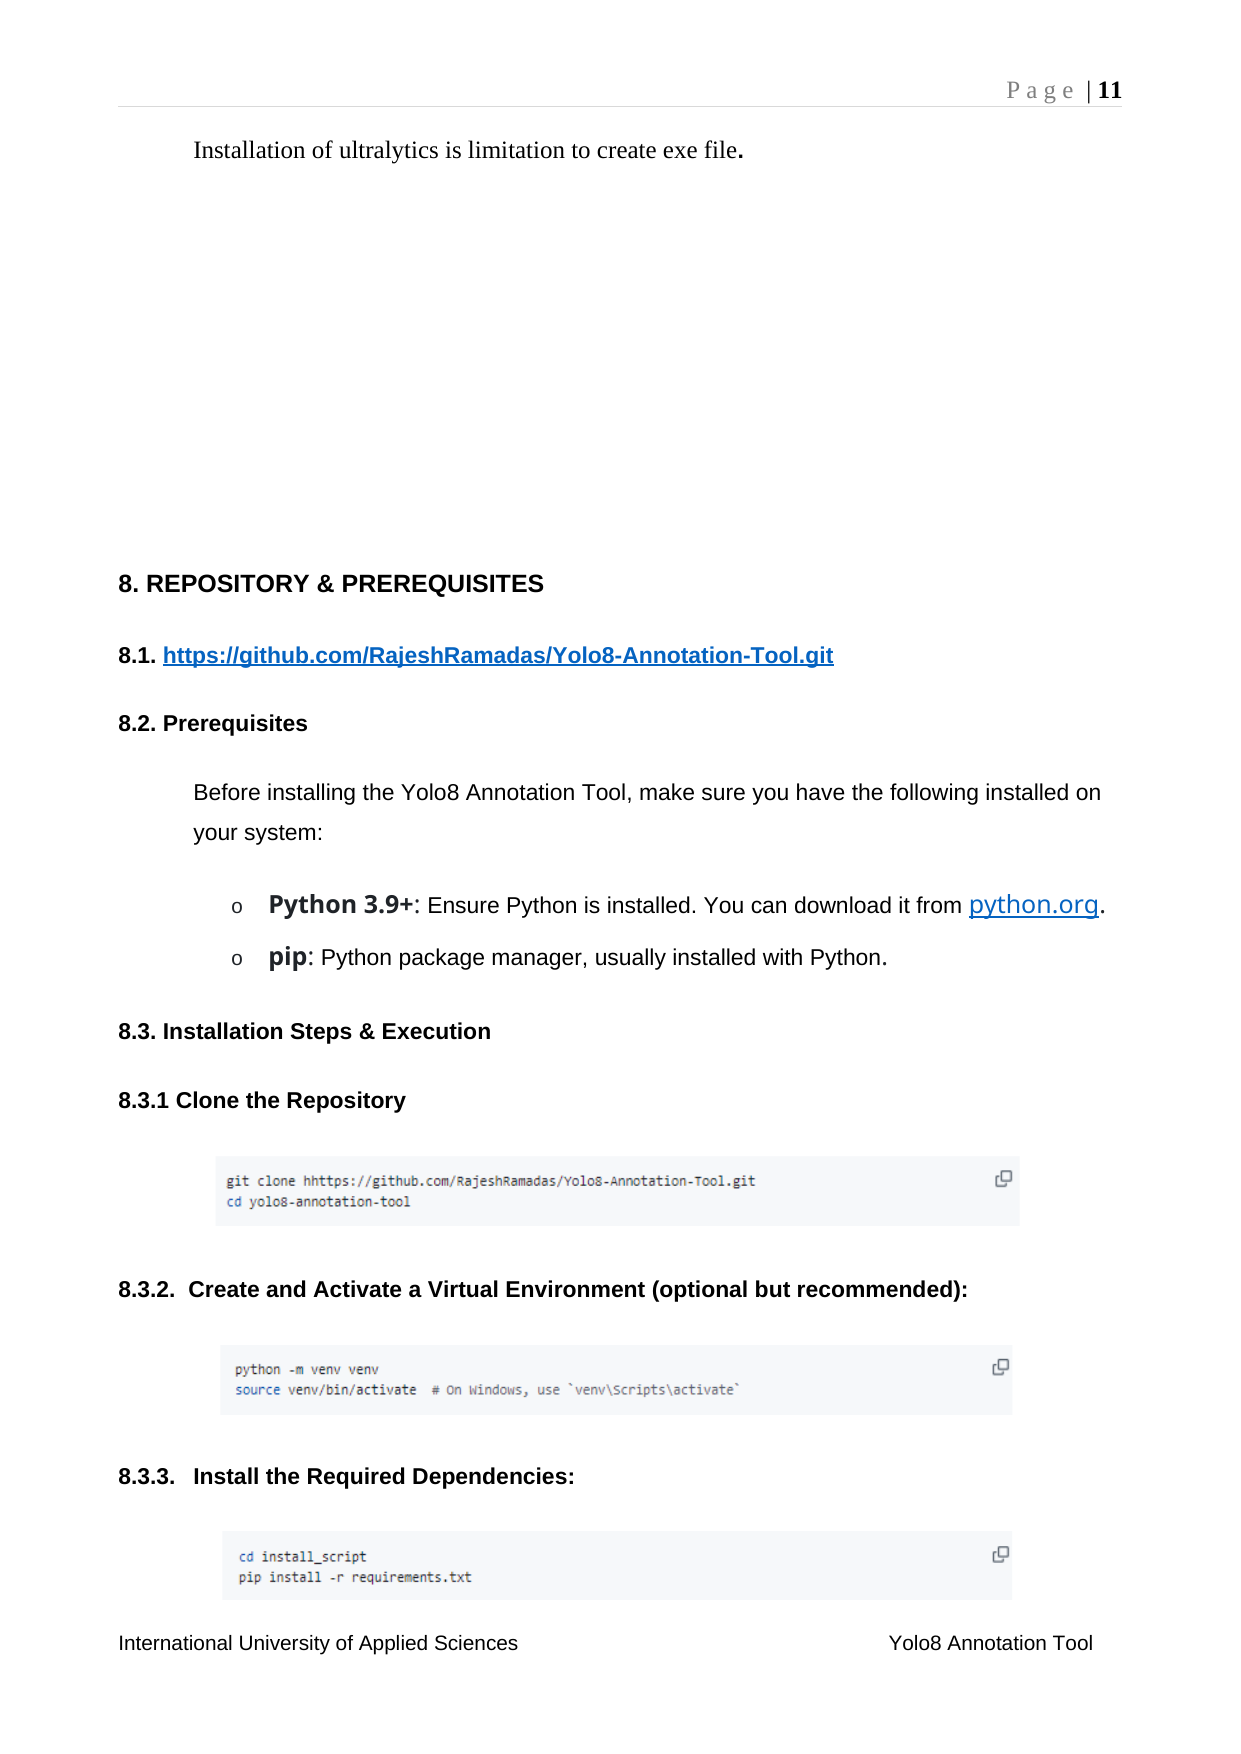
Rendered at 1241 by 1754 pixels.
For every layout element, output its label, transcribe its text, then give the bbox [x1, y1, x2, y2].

list pip: Python package manager, usually installed with Python. [231, 938, 1122, 972]
list Installation of ultralytics is limitation to create exe file. [193, 136, 1122, 164]
subtitle 8.3.1 Clone the Repository [118, 1087, 1122, 1113]
text Before installing the Yolo8 Annotation Tool, make sure you have the following installed on your system: [193, 779, 1122, 845]
subtitle 8.3. Installation Steps & Execution [118, 1018, 1122, 1045]
subtitle 8.3.2. Create and Activate a Virtual Environment (optional but recommended): [118, 1276, 1122, 1303]
picture [215, 1155, 1020, 1226]
picture [220, 1531, 1013, 1600]
subtitle 8.1. https://github.com/RajeshRamadas/Yolo8-Annotation-Tool.git [118, 642, 1122, 668]
subtitle 8.3.3. Install the Required Dependencies: [118, 1463, 1122, 1489]
subtitle 8. REPOSITORY & PREREQUISITES [118, 569, 1122, 598]
picture [220, 1345, 1013, 1415]
subtitle 8.2. Prerequisites [118, 710, 1122, 737]
list Python 3.9+: Ensure Python is installed. You can download it from python.org. [231, 887, 1122, 921]
